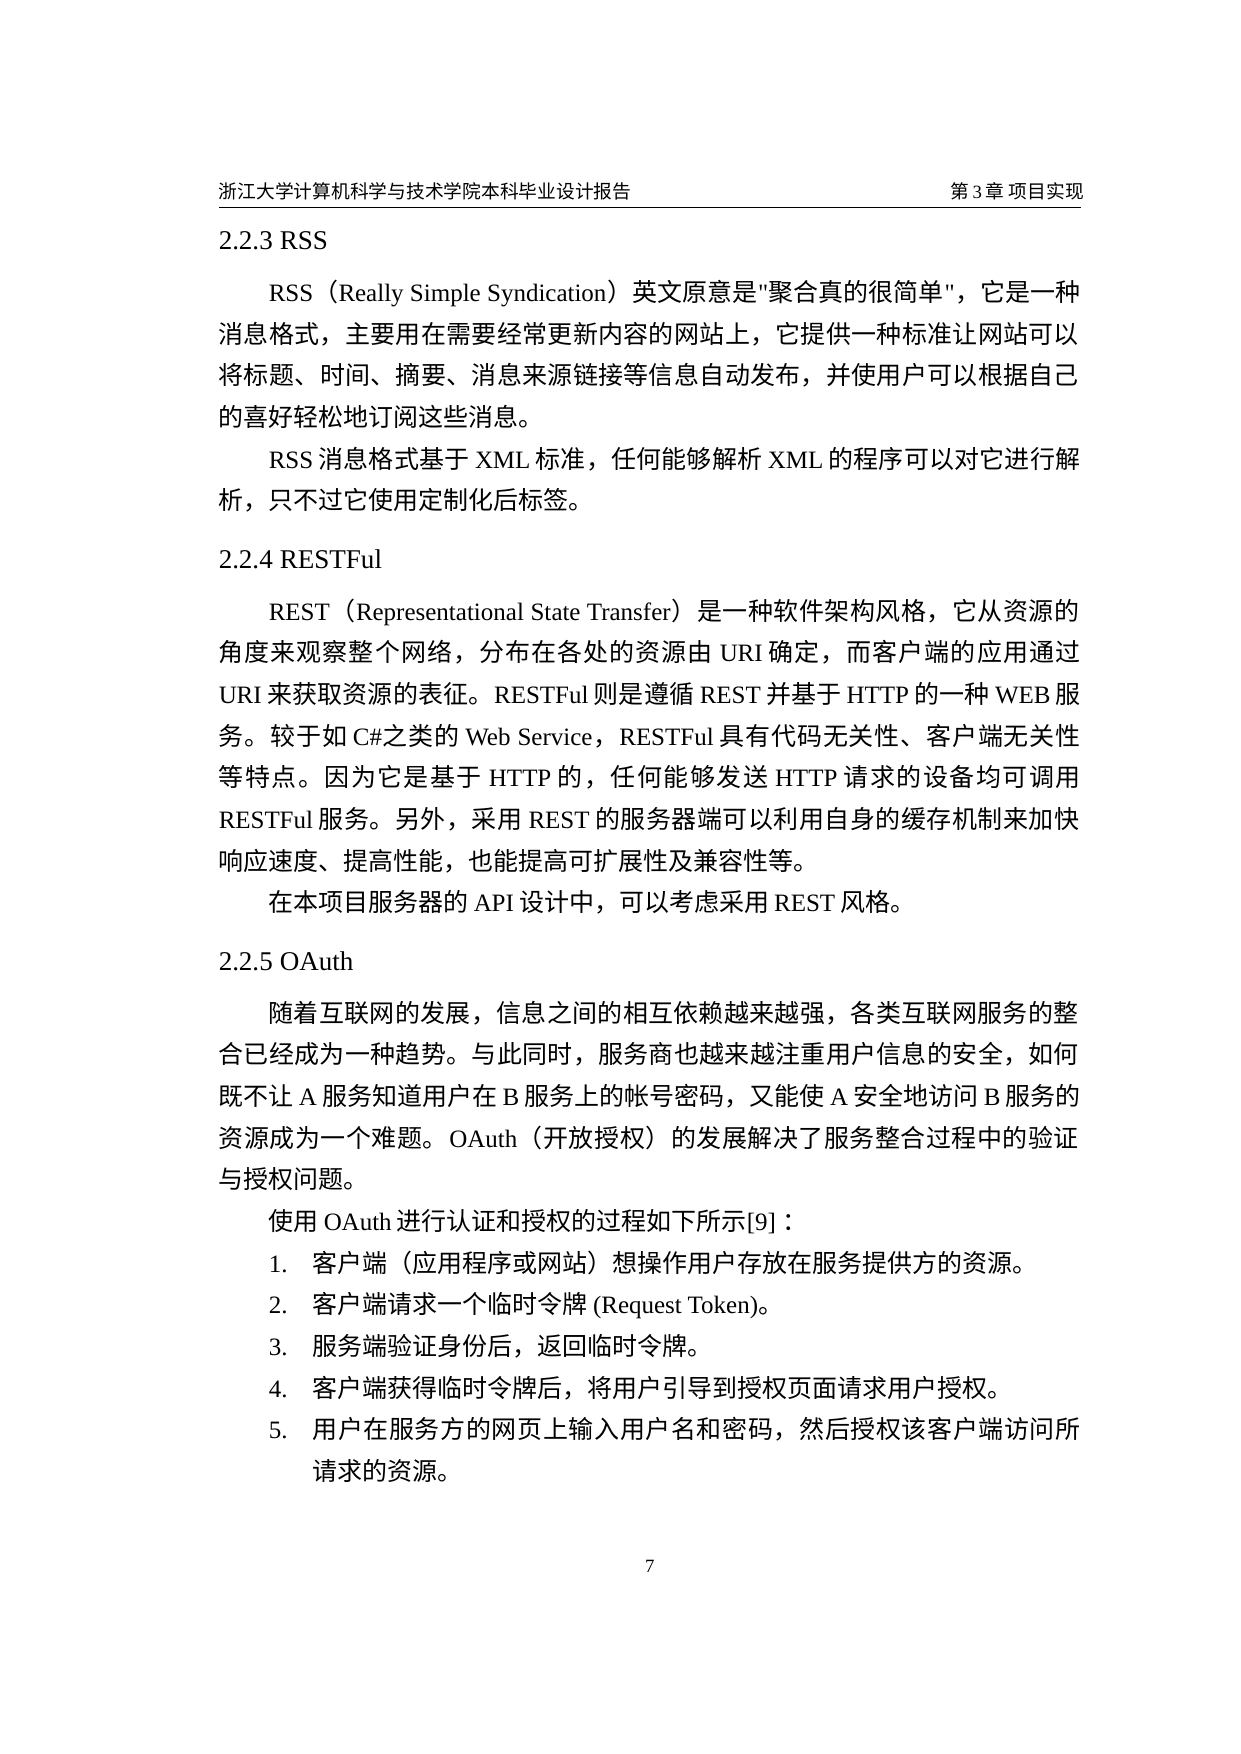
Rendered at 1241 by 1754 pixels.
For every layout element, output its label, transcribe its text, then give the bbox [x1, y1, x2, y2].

list 客户端获得临时令牌后，将用户引导到授权页面请求用户授权。 [268, 1364, 1081, 1405]
text RSS消息格式基于XML标准，任何能够解析XML的程序可以对它进行解析，只不过它使用定制化后标签。 [218, 435, 1081, 518]
text 使用OAuth进行认证和授权的过程如下所示[9] ： [218, 1197, 1081, 1239]
text RSS [218, 224, 1081, 256]
text 在本项目服务器的API设计中，可以考虑采用REST风格。 [218, 878, 1081, 920]
text RSS（Really Simple Syndication）英文原意是"聚合真的很简单"，它是一种消息格式，主要用在需要经常更新内容的网站上，它提供一种标准让网站可以将标题、时间、摘要、消息来源链接等信息自动发布，并使用户可以根据自己的喜好轻松地订阅这些消息。 [218, 268, 1081, 435]
text OAuth [218, 945, 1081, 976]
list 服务端验证身份后，返回临时令牌。 [268, 1322, 1081, 1364]
list 客户端（应用程序或网站）想操作用户存放在服务提供方的资源。 [268, 1239, 1081, 1280]
text REST（Representational State Transfer）是一种软件架构风格，它从资源的角度来观察整个网络，分布在各处的资源由URI确定，而客户端的应用通过URI来获取资源的表征。RESTFul则是遵循REST并基于HTTP的一种WEB服务。较于如C#之类的Web Service，RESTFul具有代码无关性、客户端无关性等特点。因为它是基于HTTP的，任何能够发送HTTP请求的设备均可调用RESTFul服务。另外，采用REST的服务器端可以利用自身的缓存机制来加快响应速度、提高性能，也能提高可扩展性及兼容性等。 [218, 587, 1081, 878]
list 用户在服务方的网页上输入用户名和密码，然后授权该客户端访问所请求的资源。 [268, 1405, 1081, 1489]
text 随着互联网的发展，信息之间的相互依赖越来越强，各类互联网服务的整合已经成为一种趋势。与此同时，服务商也越来越注重用户信息的安全，如何既不让A服务知道用户在B服务上的帐号密码，又能使A安全地访问B服务的资源成为一个难题。OAuth（开放授权）的发展解决了服务整合过程中的验证与授权问题。 [218, 989, 1081, 1197]
list 客户端请求一个临时令牌 (Request Token)。 [268, 1280, 1081, 1322]
text RESTFul [218, 543, 1081, 574]
